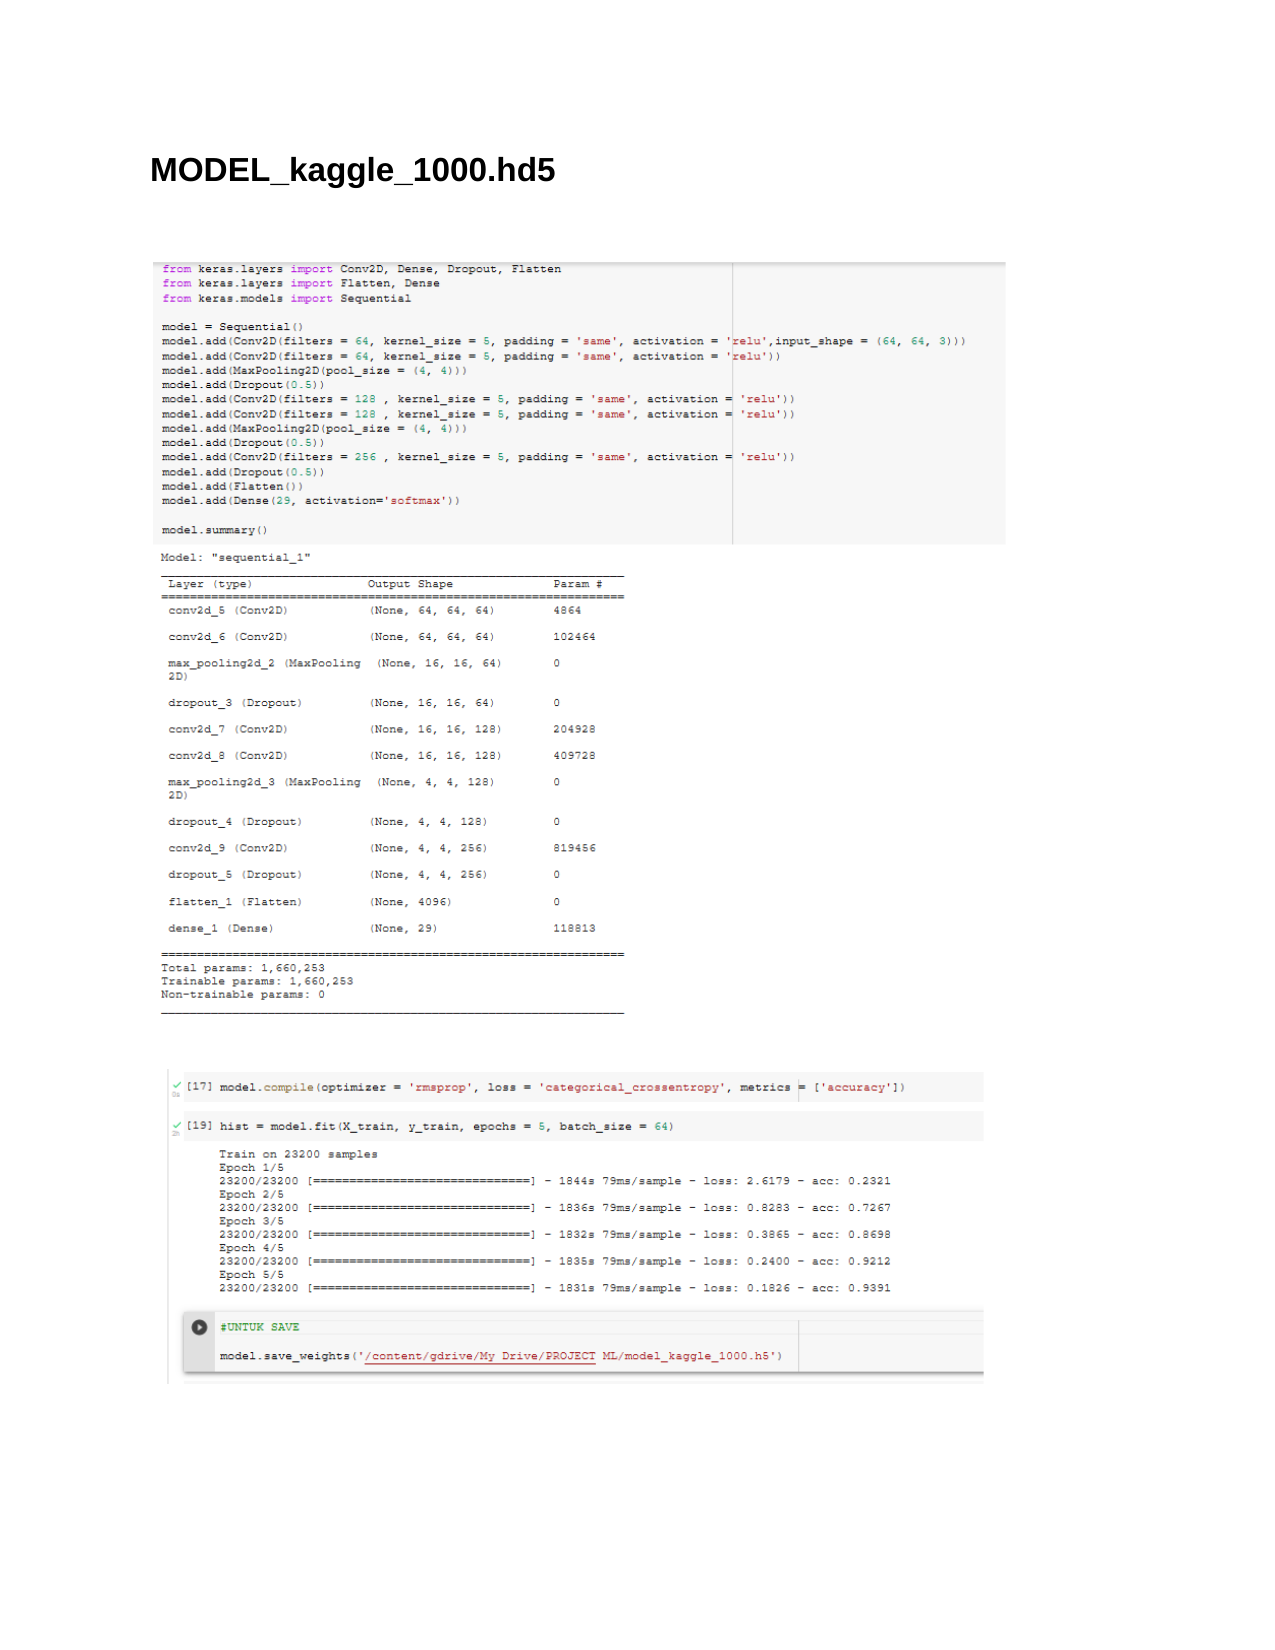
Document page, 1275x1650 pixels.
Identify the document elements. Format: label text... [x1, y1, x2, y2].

picture [153, 259, 1006, 1019]
picture [153, 1069, 984, 1384]
subtitle MODEL_kaggle_1000.hd5 [150, 150, 1125, 188]
